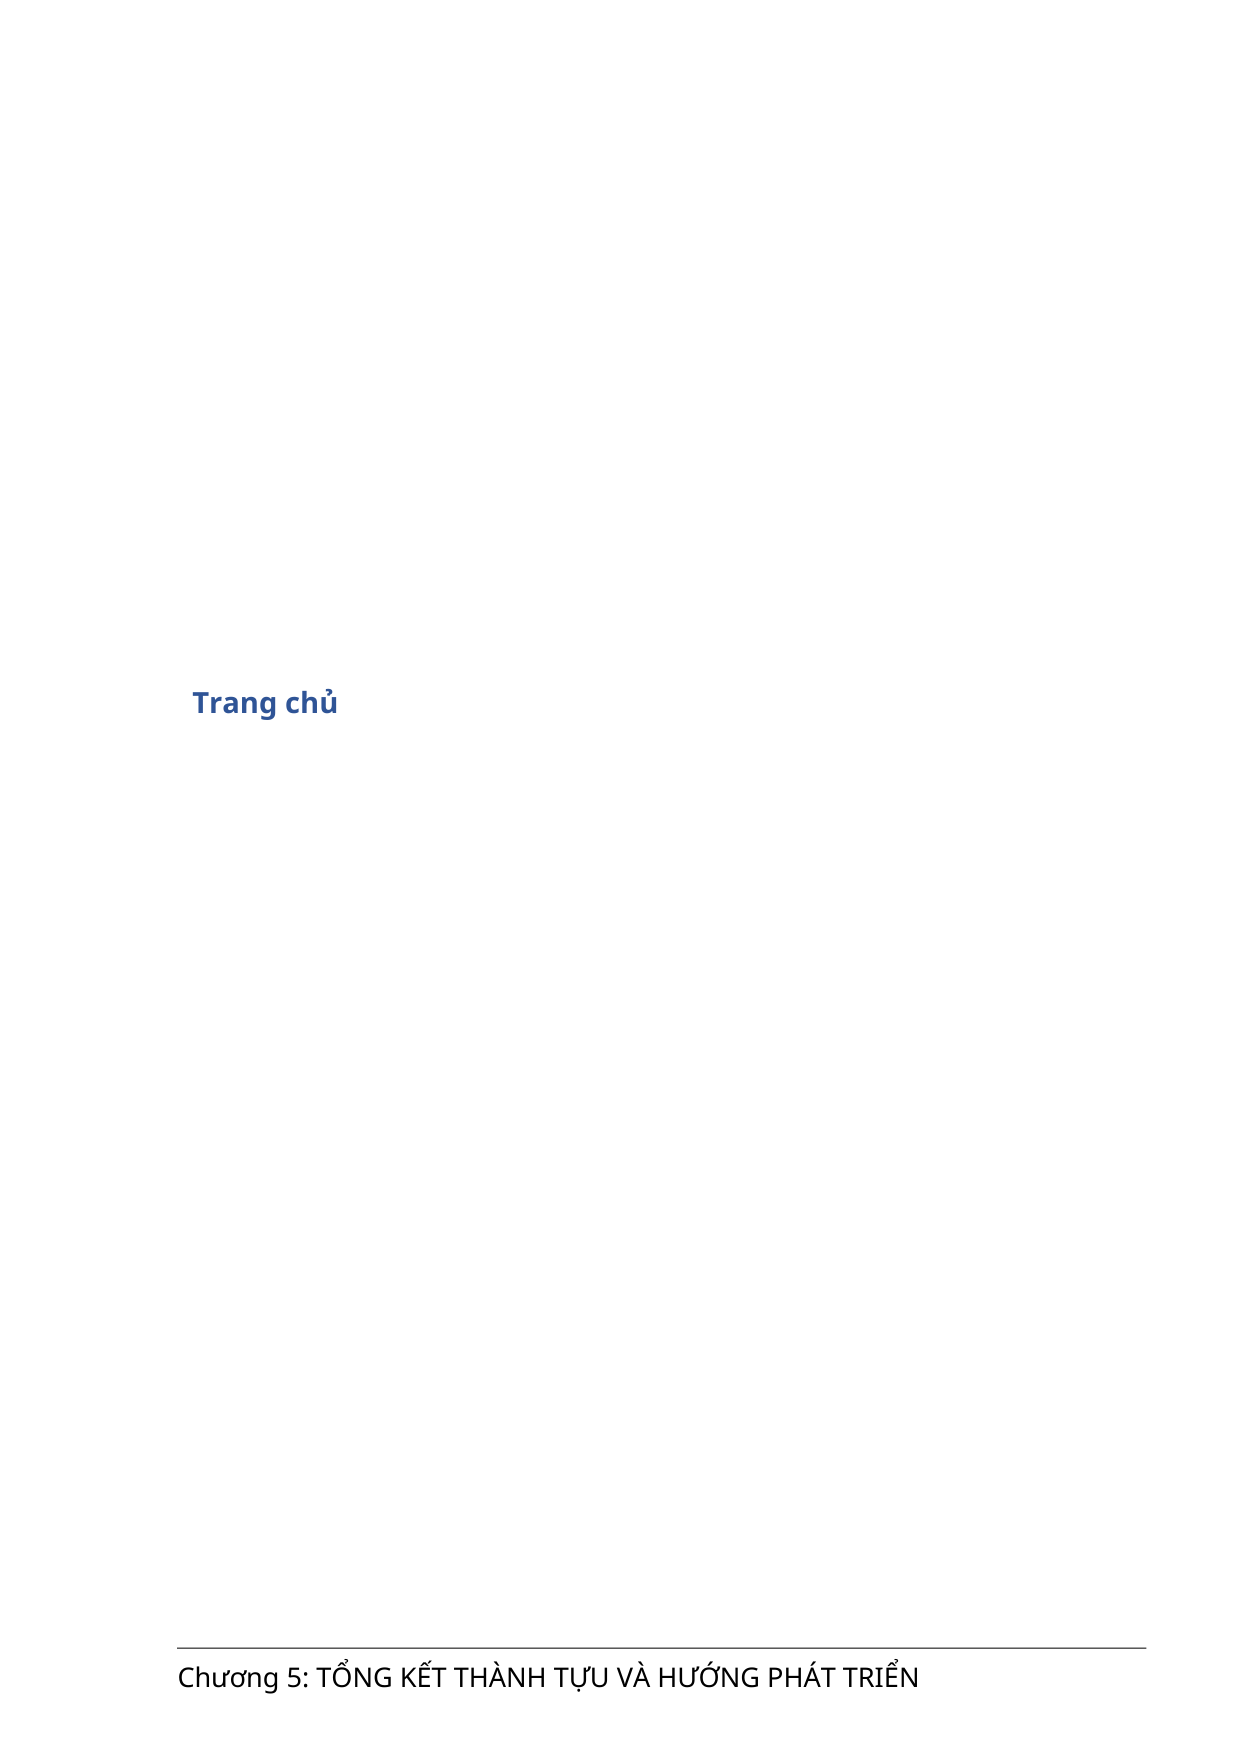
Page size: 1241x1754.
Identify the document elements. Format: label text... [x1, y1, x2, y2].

subtitle Trang chủ [192, 683, 1152, 722]
